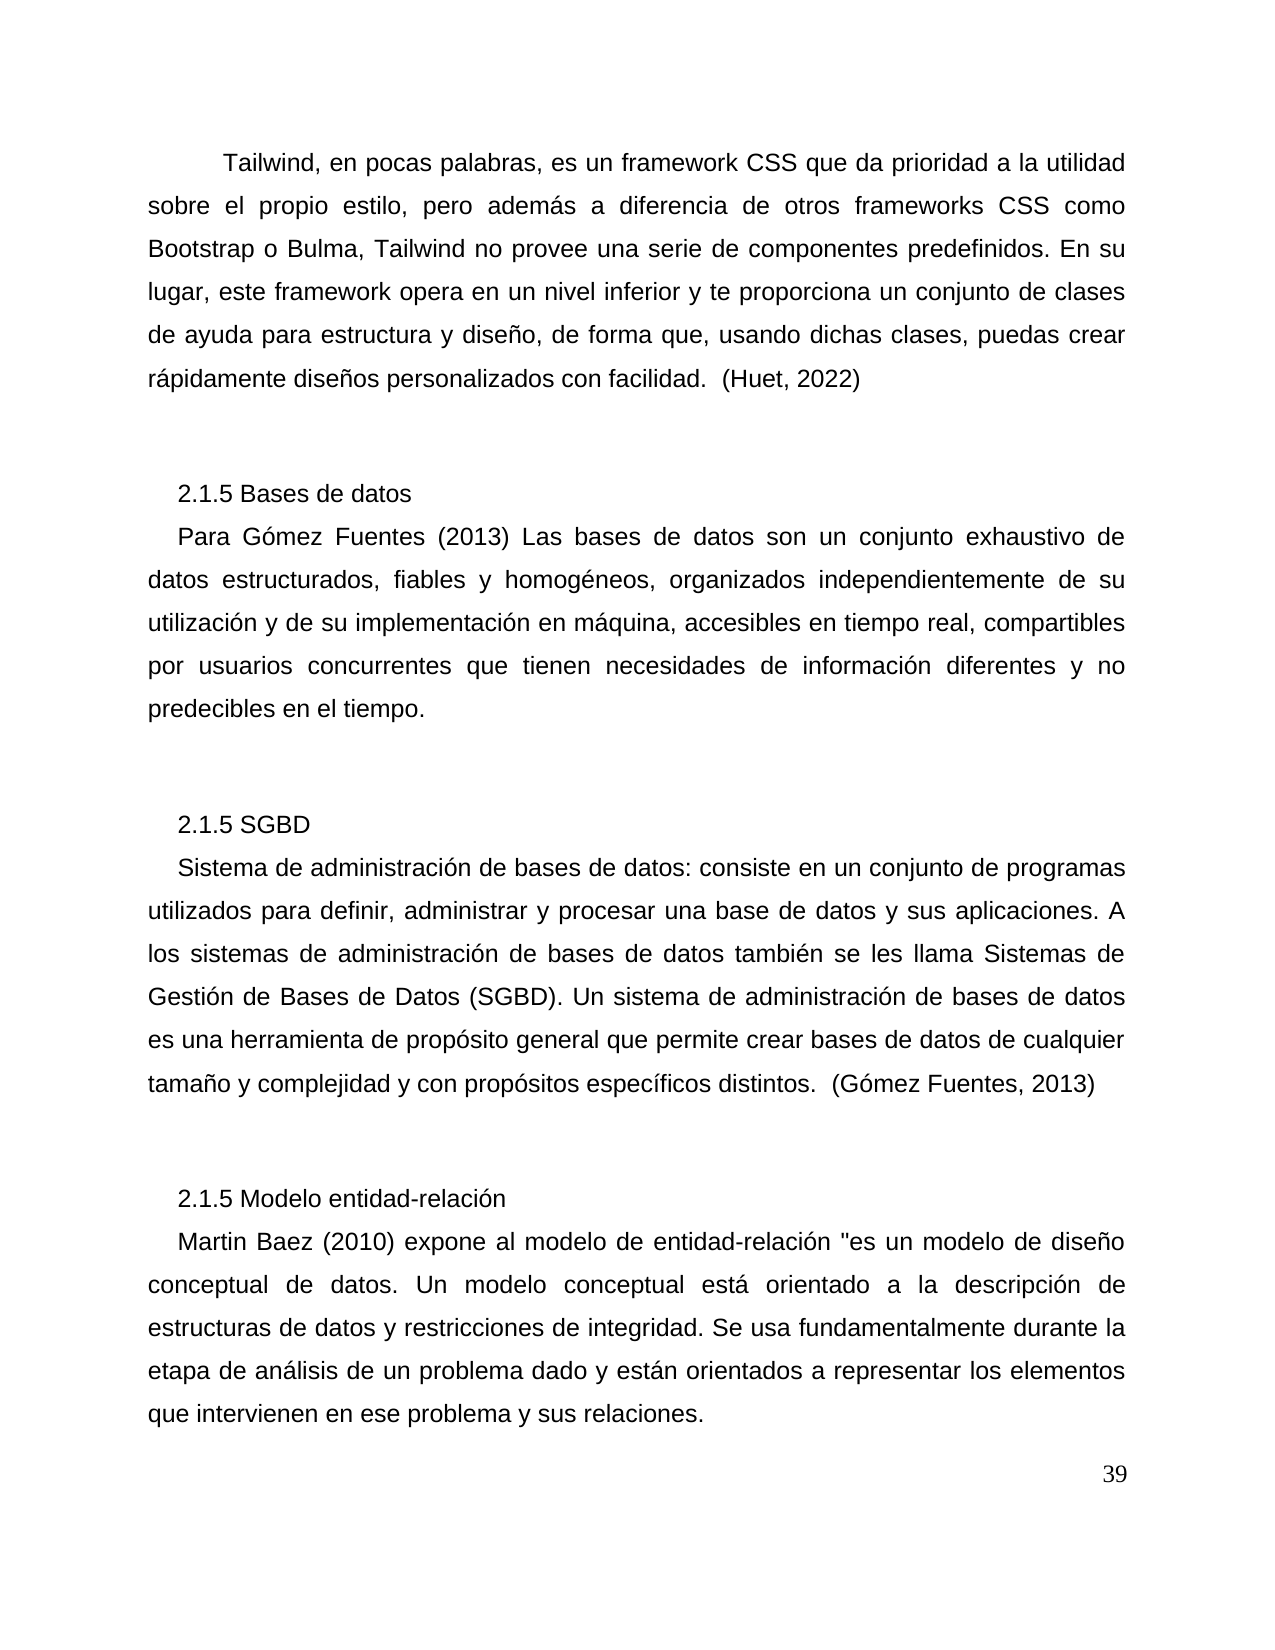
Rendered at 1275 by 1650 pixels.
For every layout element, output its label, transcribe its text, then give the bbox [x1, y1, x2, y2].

subtitle 2.1.5 Bases de datos [148, 479, 1094, 508]
text Tailwind, en pocas palabras, es un framework CSS que da prioridad a la utilidad sobre el propio estilo, pero además a diferencia de otros frameworks CSS como Bootstrap o Bulma, Tailwind no provee una serie de componentes predefinidos. En su lugar, este framework opera en un nivel inferior y te proporciona un conjunto de clases de ayuda para estructura y diseño, de forma que, usando dichas clases, puedas crear rápidamente diseños personalizados con facilidad. (Huet, 2022) [148, 148, 1127, 392]
subtitle 2.1.5 Modelo entidad-relación [148, 1184, 1094, 1213]
text Para Gómez Fuentes (2013) Las bases de datos son un conjunto exhaustivo de datos estructurados, fiables y homogéneos, organizados independientemente de su utilización y de su implementación en máquina, accesibles en tiempo real, compartibles por usuarios concurrentes que tienen necesidades de información diferentes y no predecibles en el tiempo. [148, 522, 1127, 723]
text Martin Baez (2010) expone al modelo de entidad-relación "es un modelo de diseño conceptual de datos. Un modelo conceptual está orientado a la descripción de estructuras de datos y restricciones de integridad. Se usa fundamentalmente durante la etapa de análisis de un problema dado y están orientados a representar los elementos que intervienen en ese problema y sus relaciones. [148, 1227, 1127, 1428]
text Sistema de administración de bases de datos: consiste en un conjunto de programas utilizados para definir, administrar y procesar una base de datos y sus aplicaciones. A los sistemas de administración de bases de datos también se les llama Sistemas de Gestión de Bases de Datos (SGBD). Un sistema de administración de bases de datos es una herramienta de propósito general que permite crear bases de datos de cualquier tamaño y complejidad y con propósitos específicos distintos. (Gómez Fuentes, 2013) [148, 853, 1127, 1097]
subtitle 2.1.5 SGBD [148, 810, 1094, 838]
